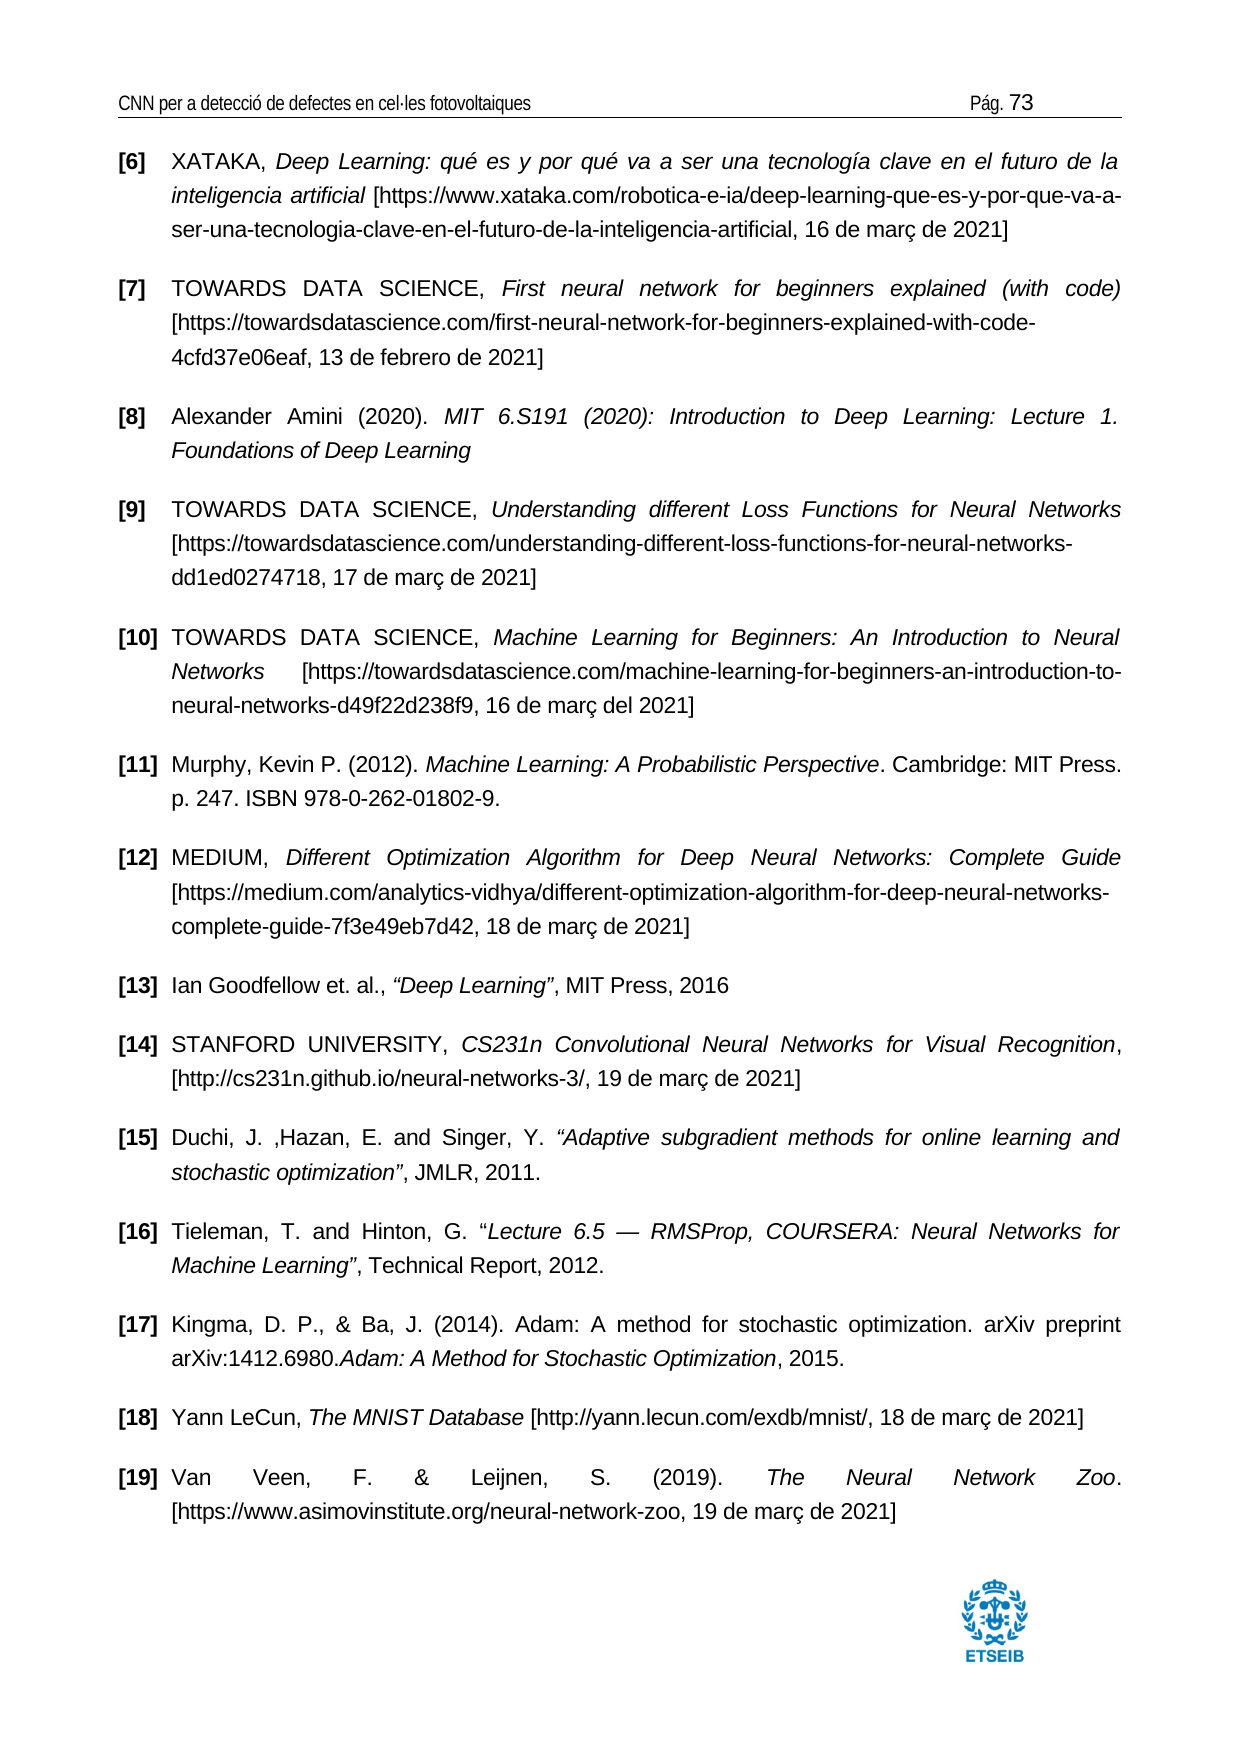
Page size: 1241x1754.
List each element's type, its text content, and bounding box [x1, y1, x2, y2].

list STANFORD UNIVERSITY, CS231n Convolutional Neural Networks for Visual Recognition, [http://cs231n.github.io/neural-networks-3/, 19 de març de 2021] [118, 1031, 1122, 1092]
list Murphy, Kevin P. (2012). Machine Learning: A Probabilistic Perspective. Cambridge: MIT Press. p. 247. ISBN 978-0-262-01802-9. [118, 751, 1122, 812]
list Van Veen, F. & Leijnen, S. (2019). The Neural Network Zoo. [https://www.asimovinstitute.org/neural-network-zoo, 19 de març de 2021] [118, 1463, 1122, 1524]
list TOWARDS DATA SCIENCE, Machine Learning for Beginners: An Introduction to Neural Networks [https://towardsdatascience.com/machine-learning-for-beginners-an-introduction-to-neural-networks-d49f22d238f9, 16 de març del 2021] [118, 623, 1122, 718]
list Kingma, D. P., & Ba, J. (2014). Adam: A method for stochastic optimization. arXiv preprint arXiv:1412.6980.Adam: A Method for Stochastic Optimization, 2015. [118, 1311, 1122, 1372]
list Yann LeCun, The MNIST Database [http://yann.lecun.com/exdb/mnist/, 18 de març de 2021] [118, 1404, 1122, 1431]
list XATAKA, Deep Learning: qué es y por qué va a ser una tecnología clave en el futuro de la inteligencia artificial [https://www.xataka.com/robotica-e-ia/deep-learning-que-es-y-por-que-va-a-ser-una-tecnologia-clave-en-el-futuro-de-la-inteligencia-artificial, 16 de març de 2021] [118, 148, 1122, 242]
list Ian Goodfellow et. al., “Deep Learning”, MIT Press, 2016 [118, 972, 1122, 998]
list Alexander Amini (2020). MIT 6.S191 (2020): Introduction to Deep Learning: Lecture 1. Foundations of Deep Learning [118, 403, 1122, 463]
picture [955, 1576, 1030, 1666]
list TOWARDS DATA SCIENCE, Understanding different Loss Functions for Neural Networks [https://towardsdatascience.com/understanding-different-loss-functions-for-neural-networks-dd1ed0274718, 17 de març de 2021] [118, 496, 1122, 591]
list TOWARDS DATA SCIENCE, First neural network for beginners explained (with code) [https://towardsdatascience.com/first-neural-network-for-beginners-explained-with-code-4cfd37e06eaf, 13 de febrero de 2021] [118, 275, 1122, 370]
list Tieleman, T. and Hinton, G. “Lecture 6.5 — RMSProp, COURSERA: Neural Networks for Machine Learning”, Technical Report, 2012. [118, 1218, 1122, 1278]
list Duchi, J. ,Hazan, E. and Singer, Y. “Adaptive subgradient methods for online learning and stochastic optimization”, JMLR, 2011. [118, 1124, 1122, 1185]
list MEDIUM, Different Optimization Algorithm for Deep Neural Networks: Complete Guide [https://medium.com/analytics-vidhya/different-optimization-algorithm-for-deep-neural-networks-complete-guide-7f3e49eb7d42, 18 de març de 2021] [118, 844, 1122, 939]
